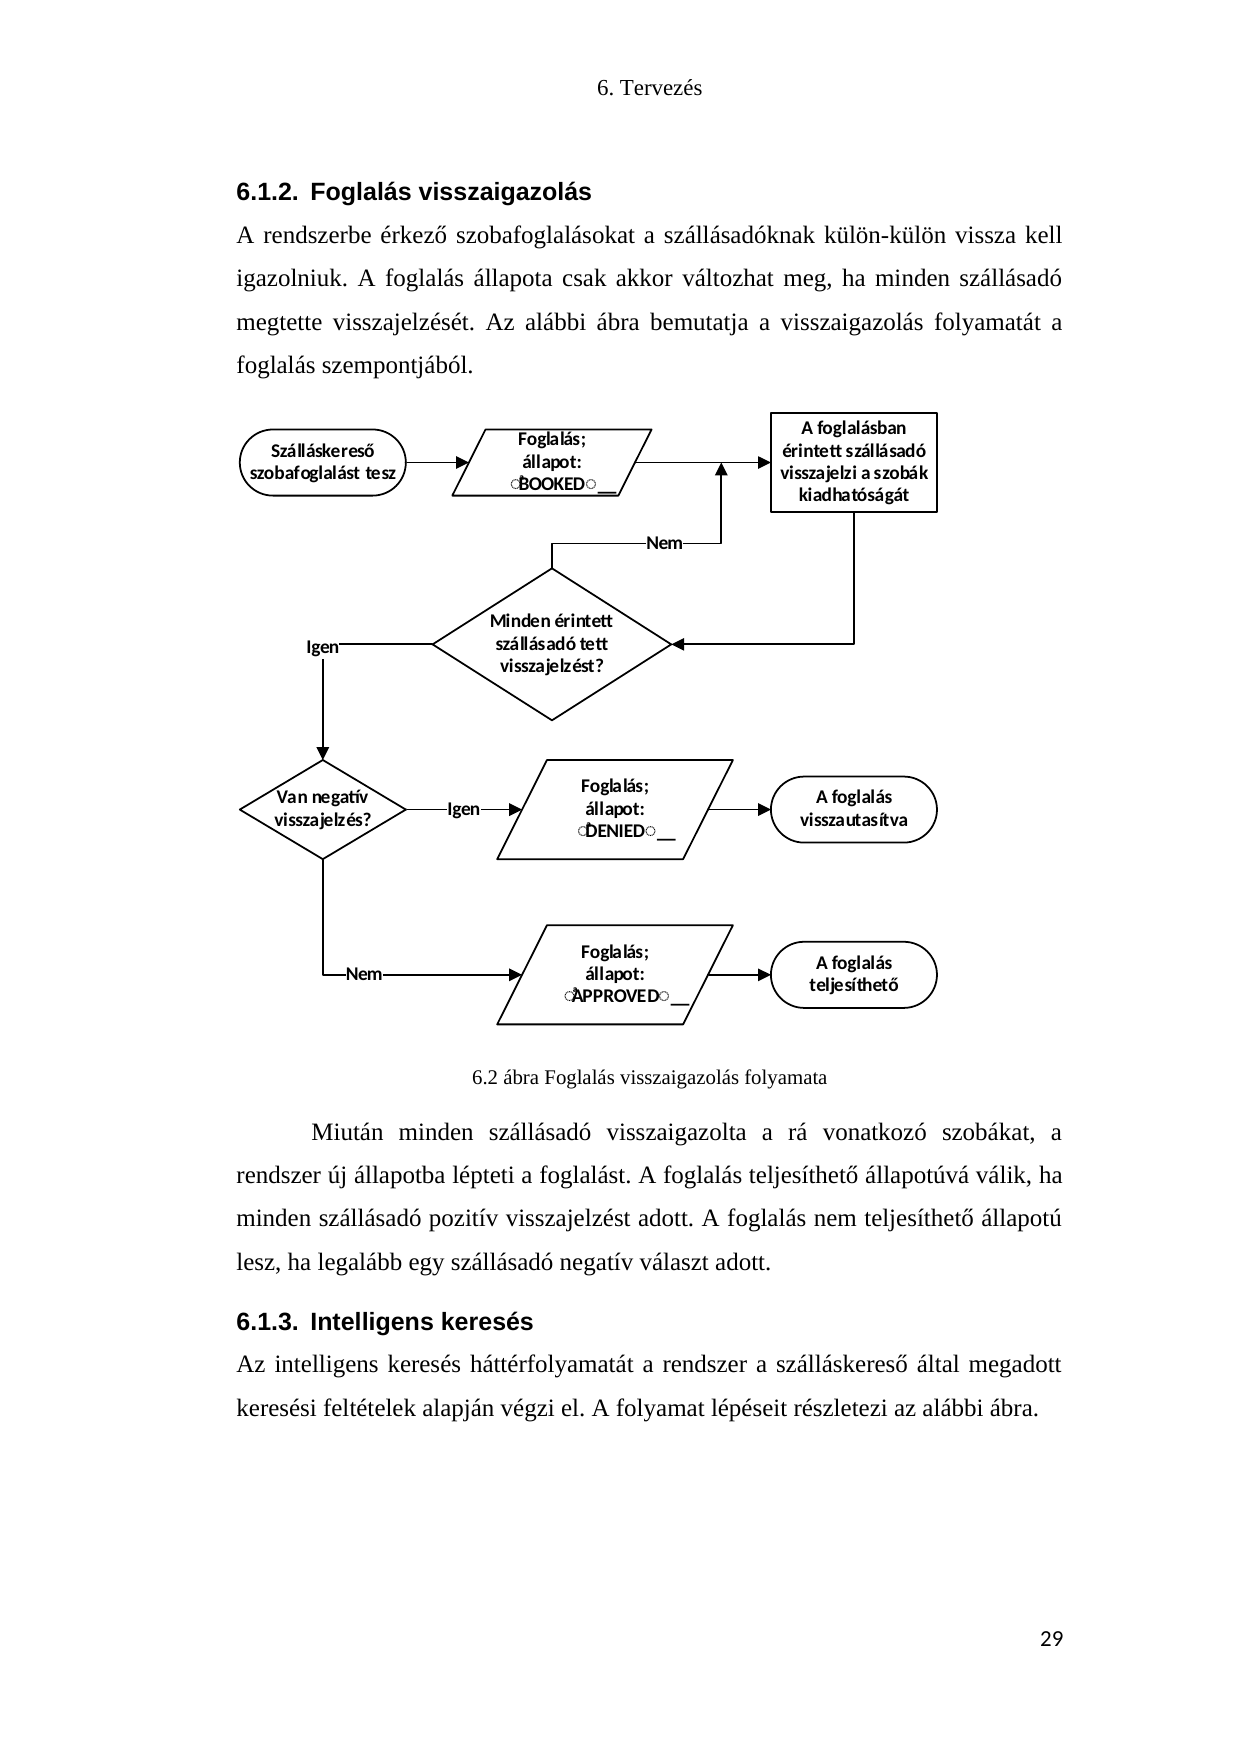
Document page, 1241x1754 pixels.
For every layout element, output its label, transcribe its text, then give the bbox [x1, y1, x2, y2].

text Az intelligens keresés háttérfolyamatát a rendszer a szálláskereső által megadott keresési feltételek alapján végzi el. A folyamat lépéseit részletezi az alábbi ábra. [236, 1349, 1063, 1421]
subtitle Foglalás visszaigazolás [236, 177, 1063, 206]
text A rendszerbe érkező szobafoglalásokat a szállásadóknak külön-külön vissza kell igazolniuk. A foglalás állapota csak akkor változhat meg, ha minden szállásadó megtette visszajelzését. Az alábbi ábra bemutatja a visszaigazolás folyamatát a foglalás szempontjából. [236, 220, 1063, 378]
subtitle Intelligens keresés [236, 1306, 1063, 1335]
text Miután minden szállásadó visszaigazolta a rá vonatkozó szobákat, a rendszer új állapotba lépteti a foglalást. A foglalás teljesíthető állapotúvá válik, ha minden szállásadó pozitív visszajelzést adott. A foglalás nem teljesíthető állapotú lesz, ha legalább egy szállásadó negatív választ adott. [236, 1117, 1063, 1275]
text 6.2 ábra Foglalás visszaigazolás folyamata [236, 1064, 1063, 1089]
